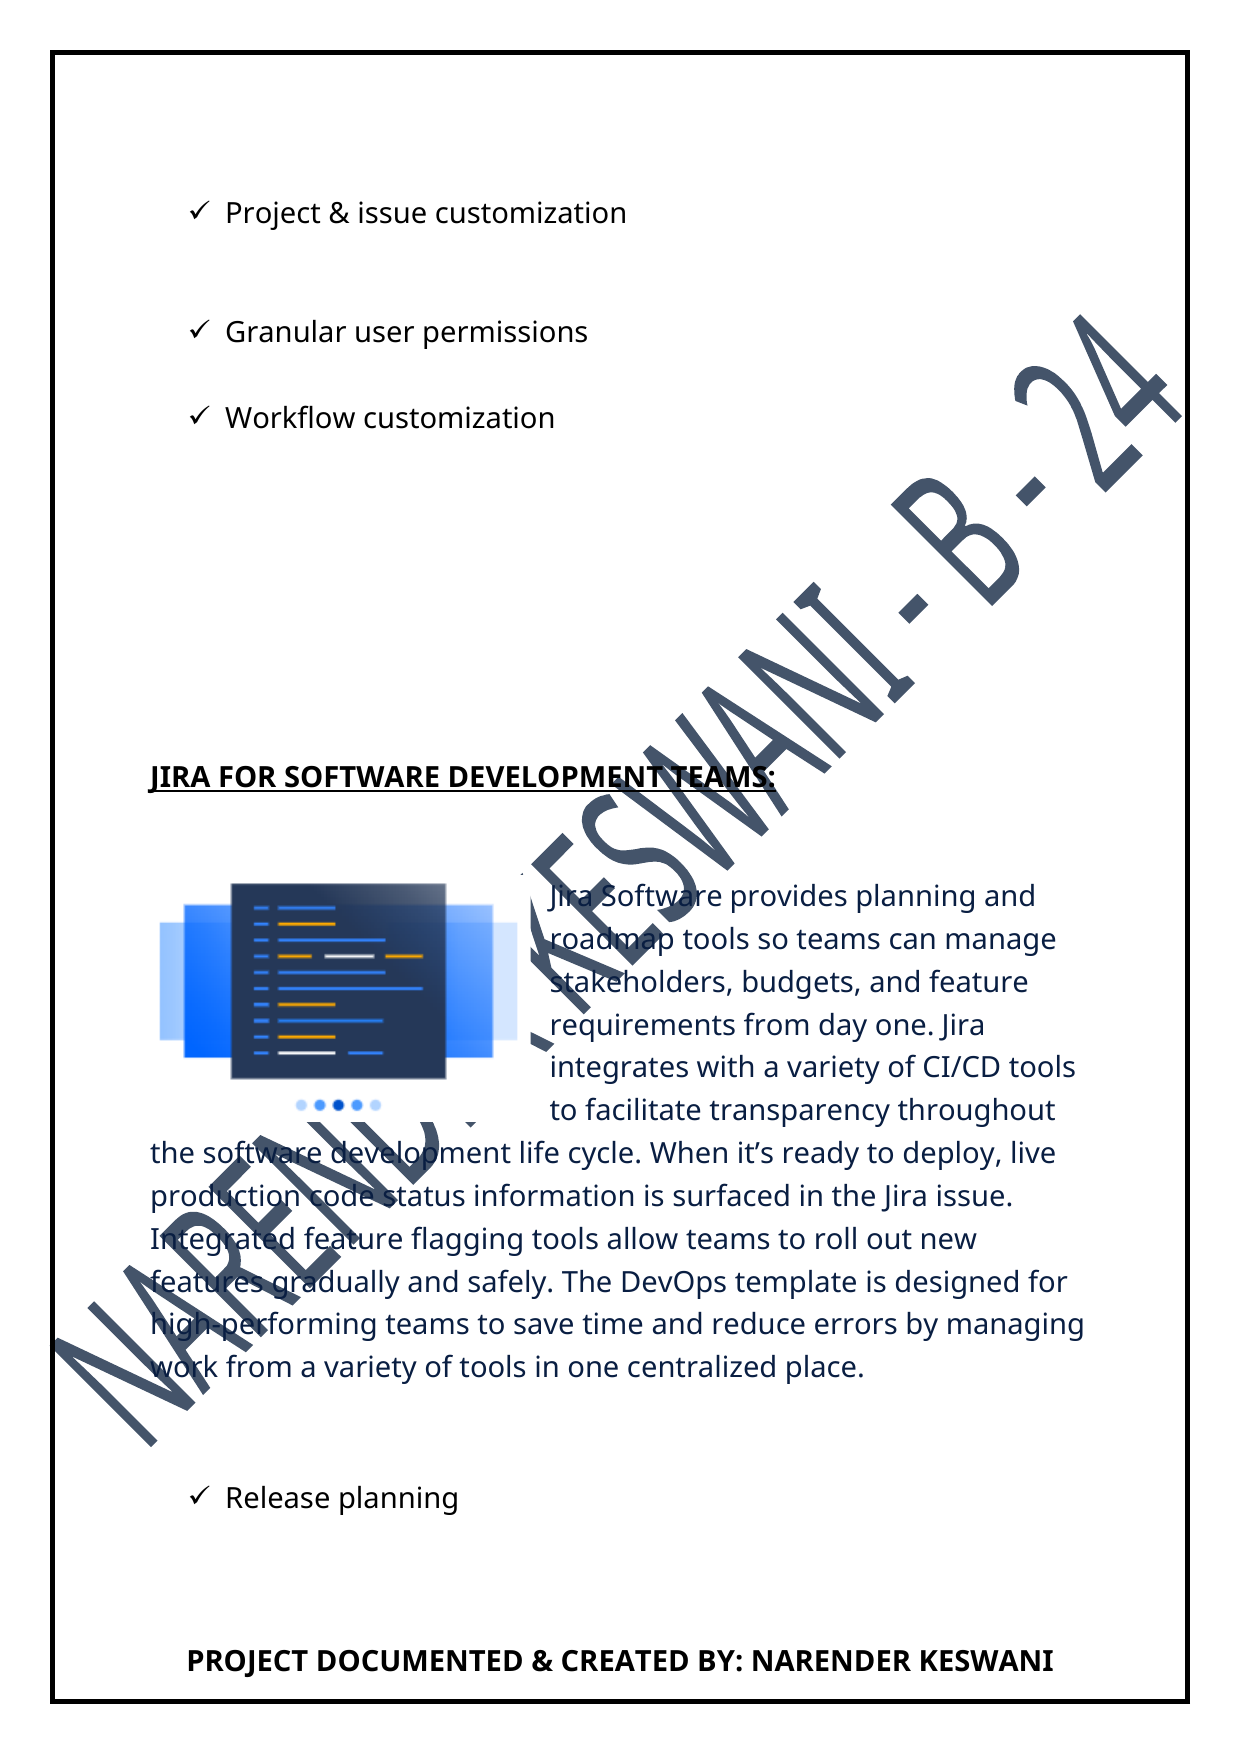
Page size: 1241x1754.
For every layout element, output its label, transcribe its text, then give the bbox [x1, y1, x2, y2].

list Release planning [187, 1478, 1090, 1517]
list Granular user permissions [187, 312, 1090, 351]
text JIRA FOR SOFTWARE DEVELOPMENT TEAMS: [150, 757, 1090, 796]
picture [150, 875, 531, 1122]
list Workflow customization [187, 397, 1090, 437]
text Jira Software provides planning and roadmap tools so teams can manage stakeholders, budgets, and feature requirements from day one. Jira integrates with a variety of CI/CD tools to facilitate transparency throughout the software development life cycle. When it’s ready to deploy, live production code status information is surfaced in the Jira issue. Integrated feature flagging tools allow teams to roll out new features gradually and safely. The DevOps template is designed for high-performing teams to save time and reduce errors by managing work from a variety of tools in one centralized place. [150, 876, 1090, 1386]
list Project & issue customization [187, 193, 1090, 232]
